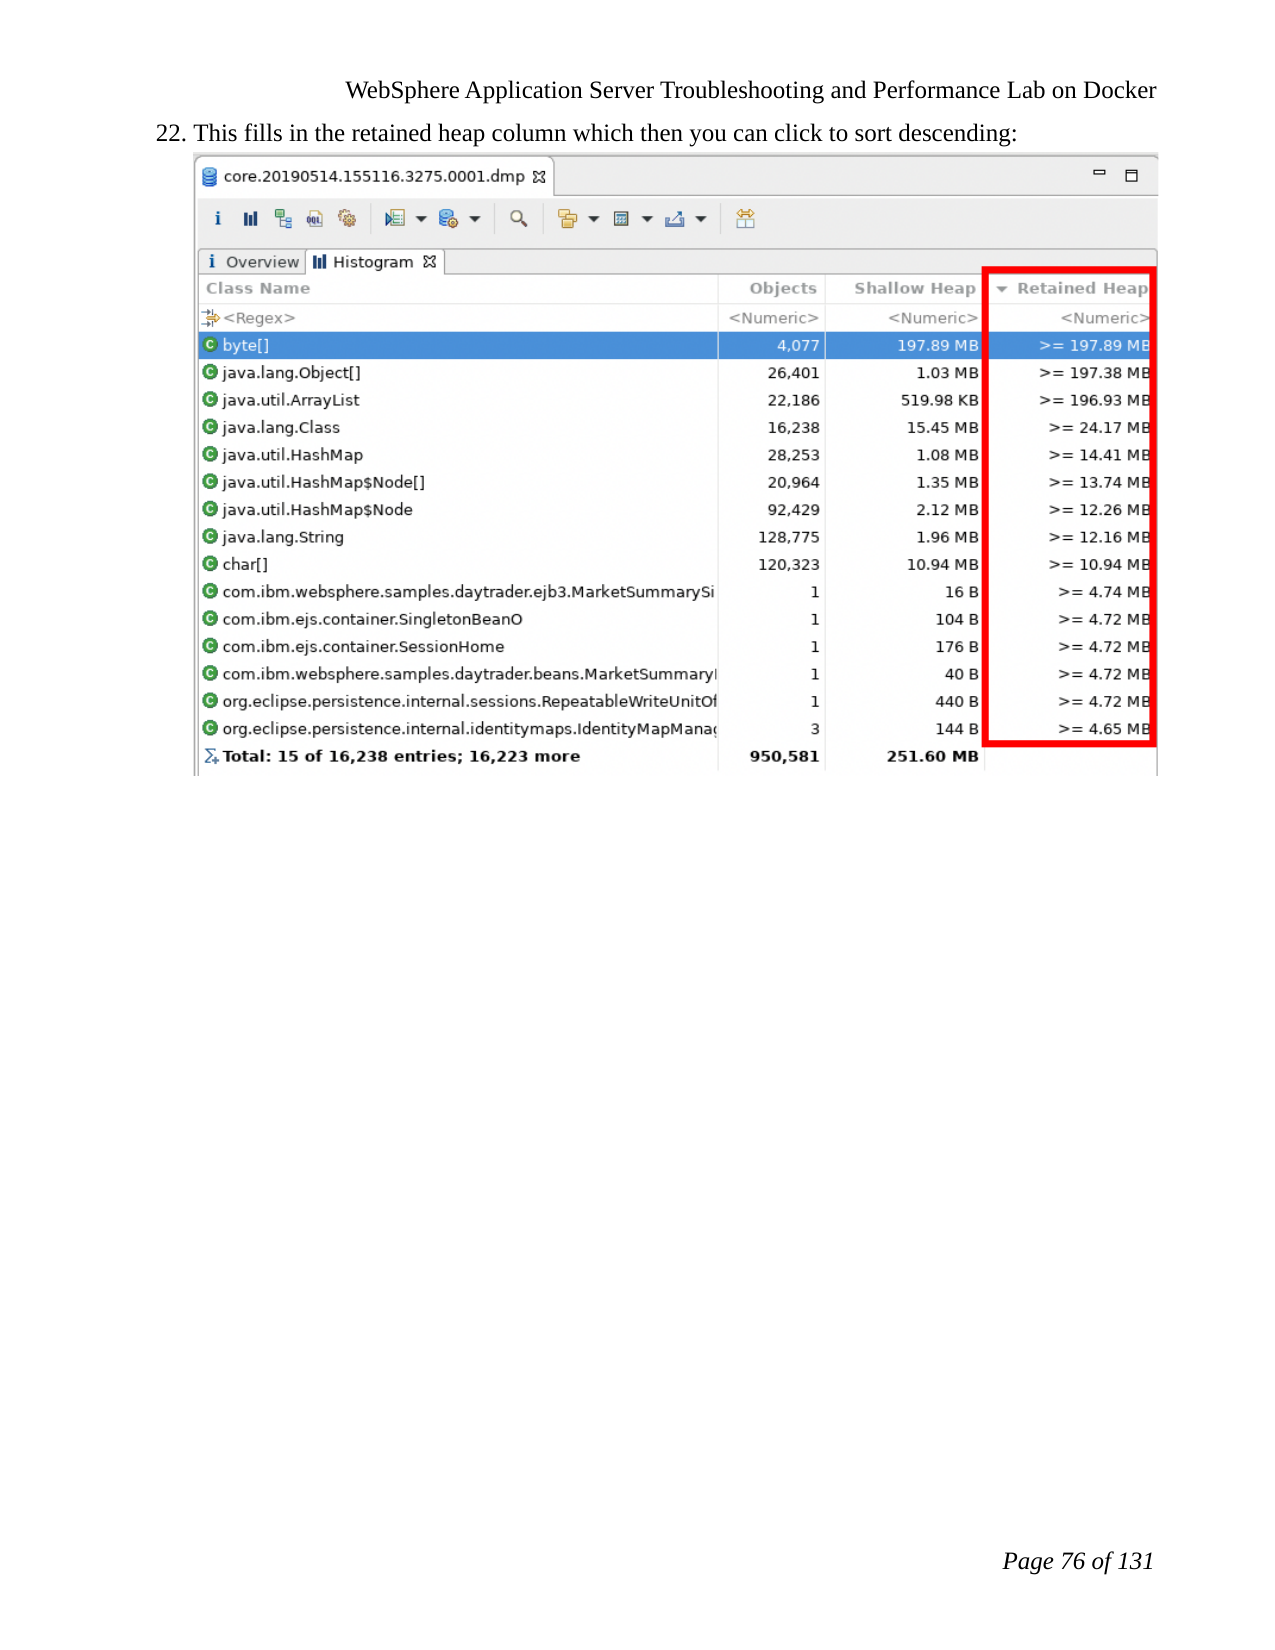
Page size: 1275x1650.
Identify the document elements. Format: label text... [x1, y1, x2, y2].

picture [193, 152, 1159, 776]
